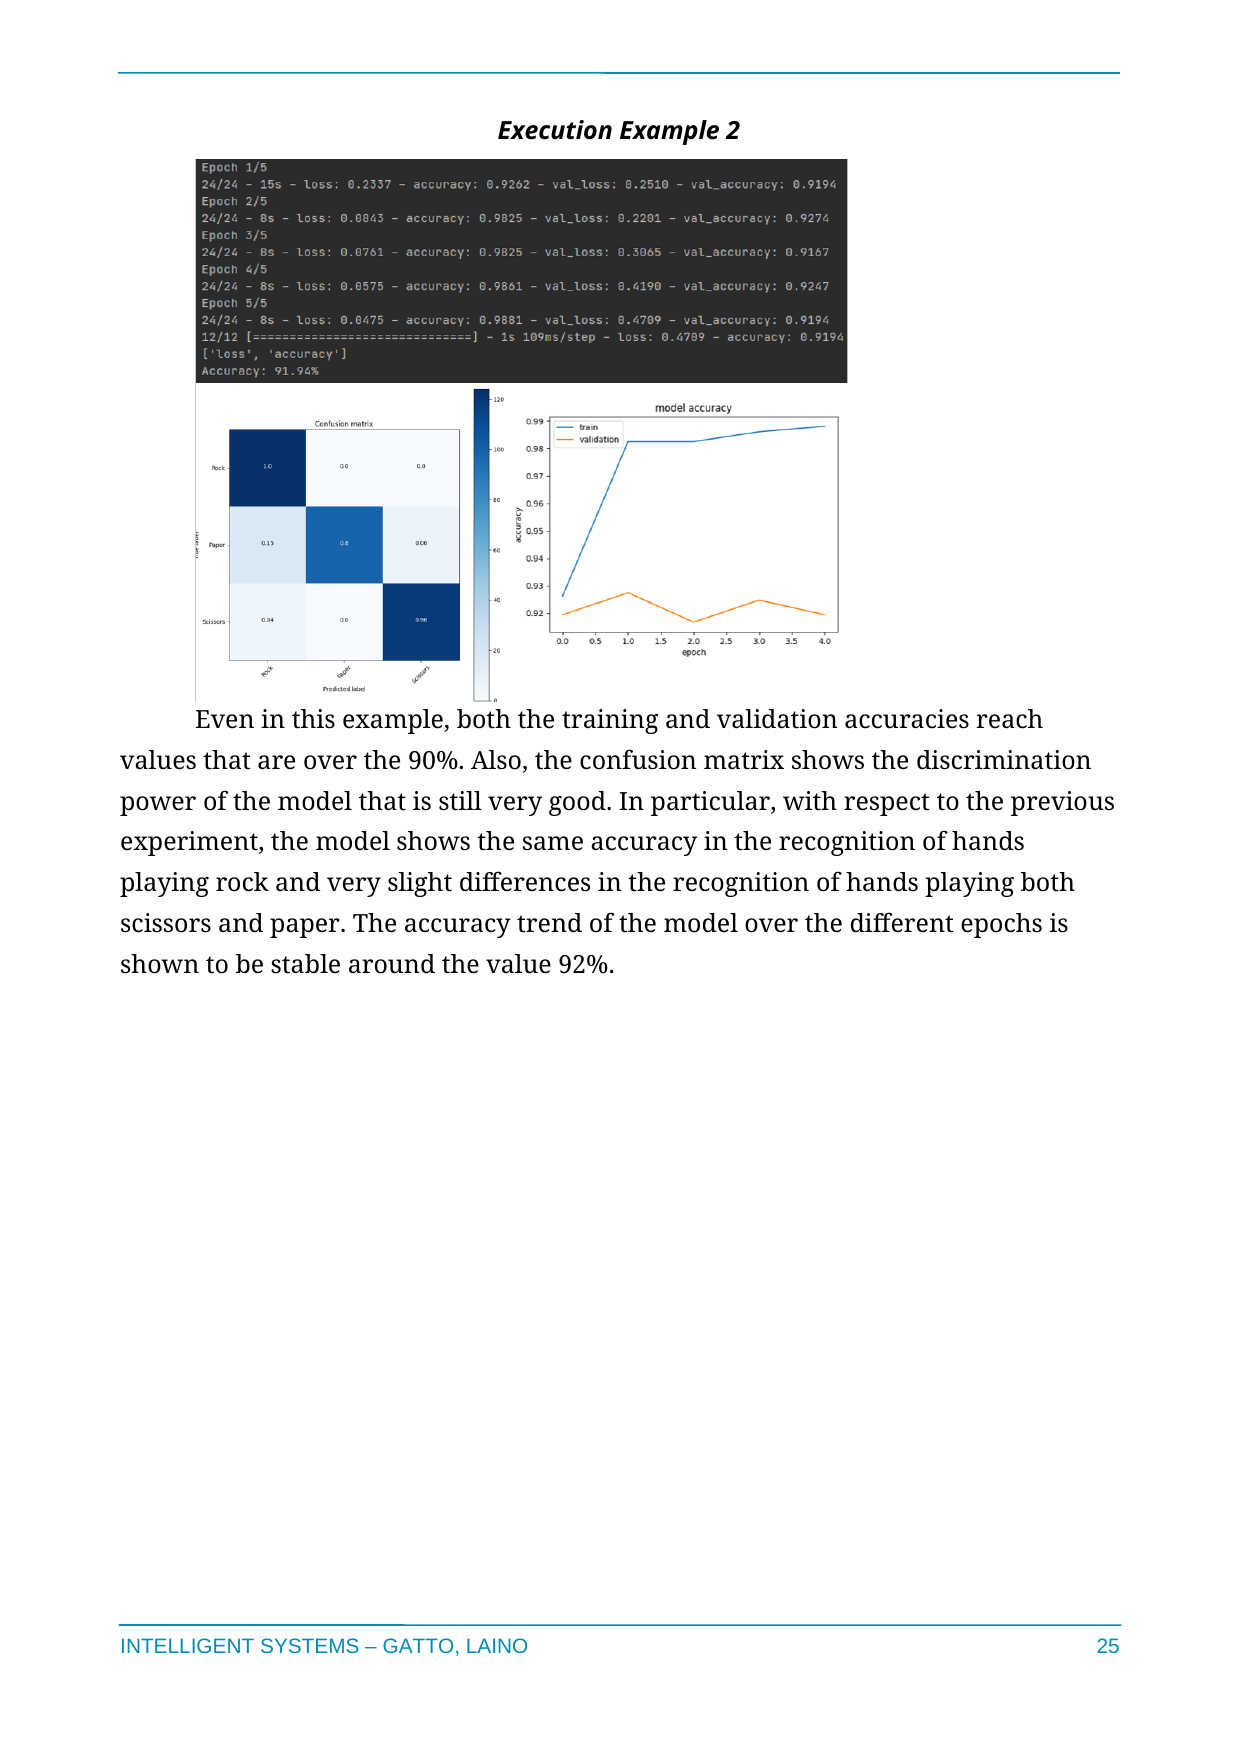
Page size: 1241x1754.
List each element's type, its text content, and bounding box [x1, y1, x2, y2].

text Execution Example 2 [120, 112, 1120, 147]
picture [195, 159, 848, 702]
text Even in this example, both the training and validation accuracies reach values that are over the 90%. Also, the confusion matrix shows the discrimination power of the model that is still very good. In particular, with respect to the previous experiment, the model shows the same accuracy in the recognition of hands playing rock and very slight differences in the recognition of hands playing both scissors and paper. The accuracy trend of the model over the different epochs is shown to be stable around the value 92%. [120, 702, 1120, 981]
